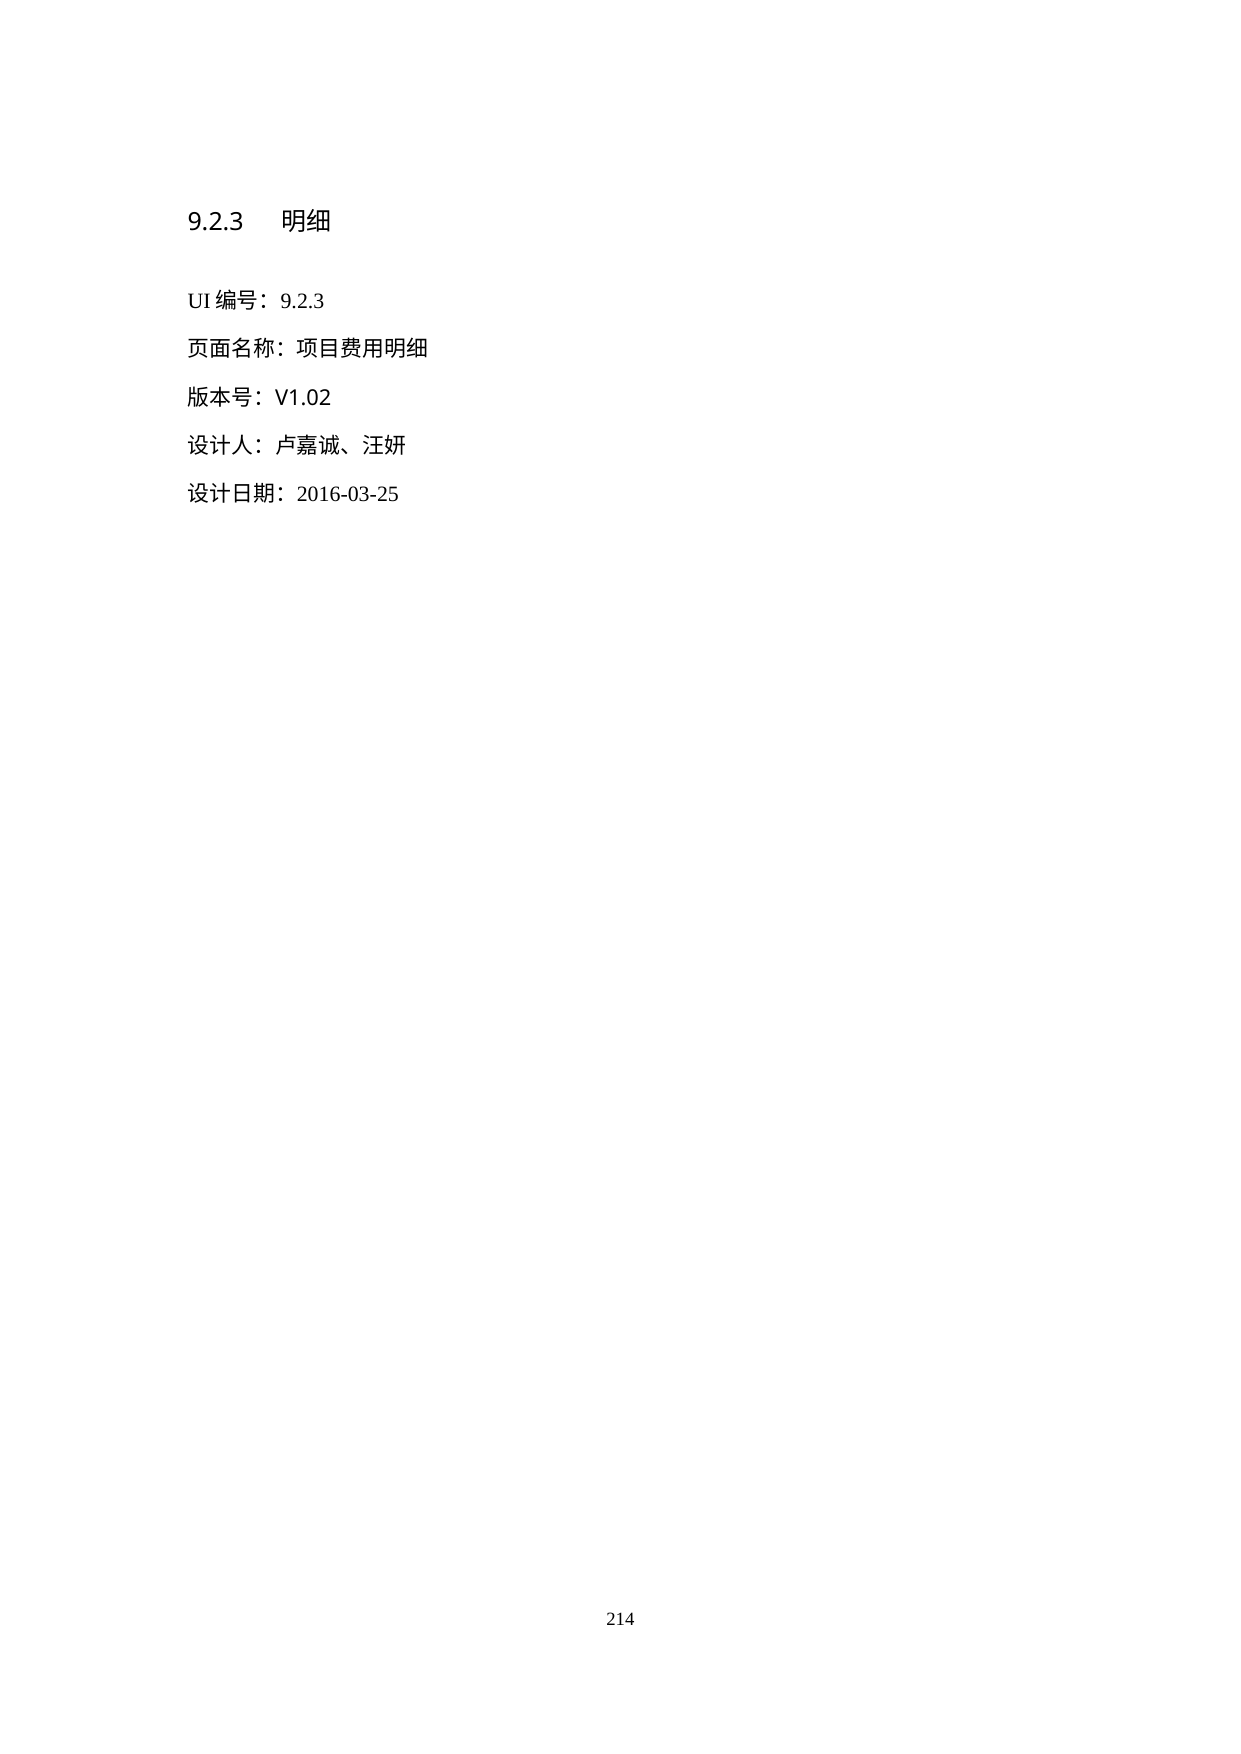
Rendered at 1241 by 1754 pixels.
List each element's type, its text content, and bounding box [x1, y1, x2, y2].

text 设计日期：2016-03-25 [187, 476, 1053, 508]
subtitle 明细 [187, 187, 1053, 252]
text 页面名称：项目费用明细 [187, 331, 1053, 363]
text 设计人：卢嘉诚、汪妍 [187, 428, 1053, 460]
text UI编号：9.2.3 [187, 283, 1053, 315]
text 版本号：V1.02 [187, 379, 1053, 412]
